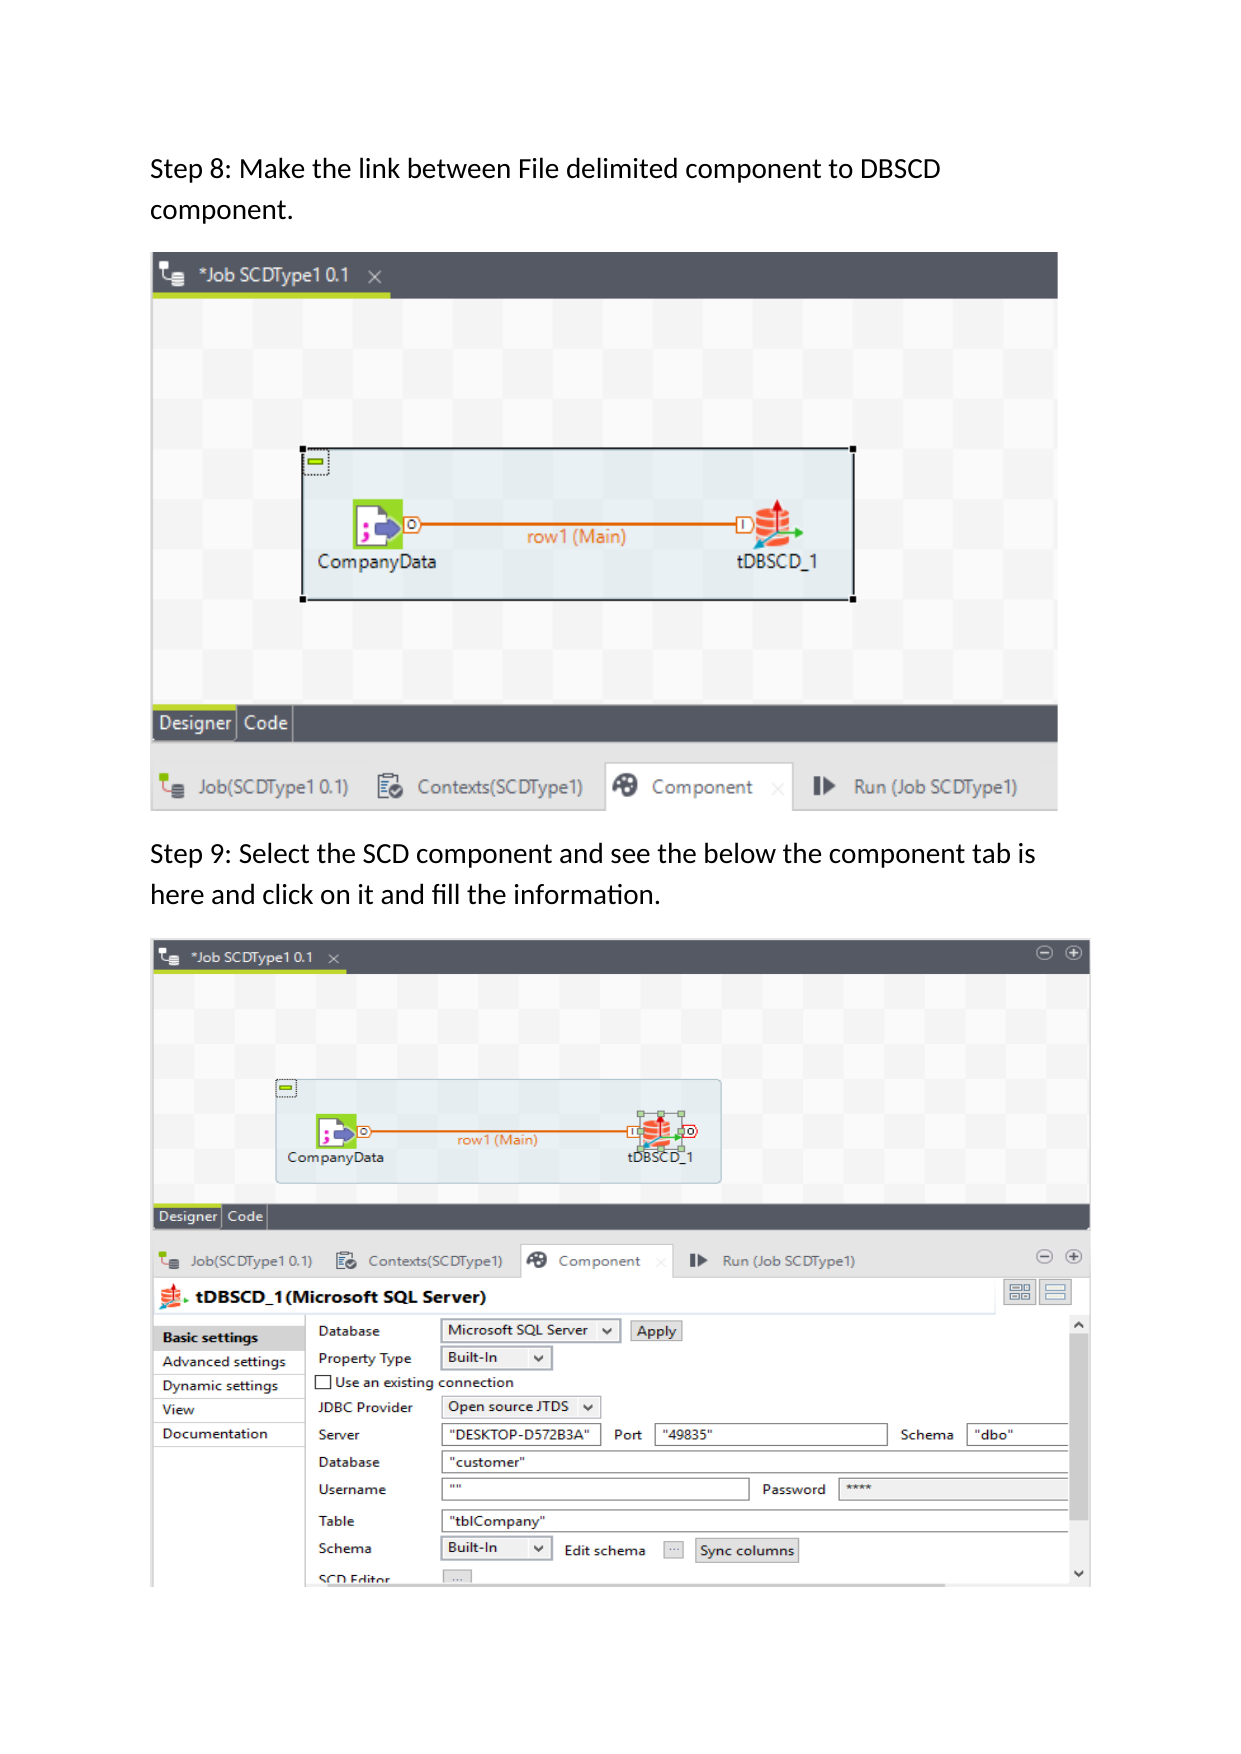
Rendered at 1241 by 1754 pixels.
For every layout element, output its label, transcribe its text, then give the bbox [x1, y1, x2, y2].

picture [150, 938, 1091, 1587]
text Step 8: Make the link between File delimited component to DBSCD component. [150, 150, 1090, 227]
picture [150, 252, 1058, 811]
text Step 9: Select the SCD component and see the below the component tab is here and click on it and fill the information. [150, 836, 1090, 912]
